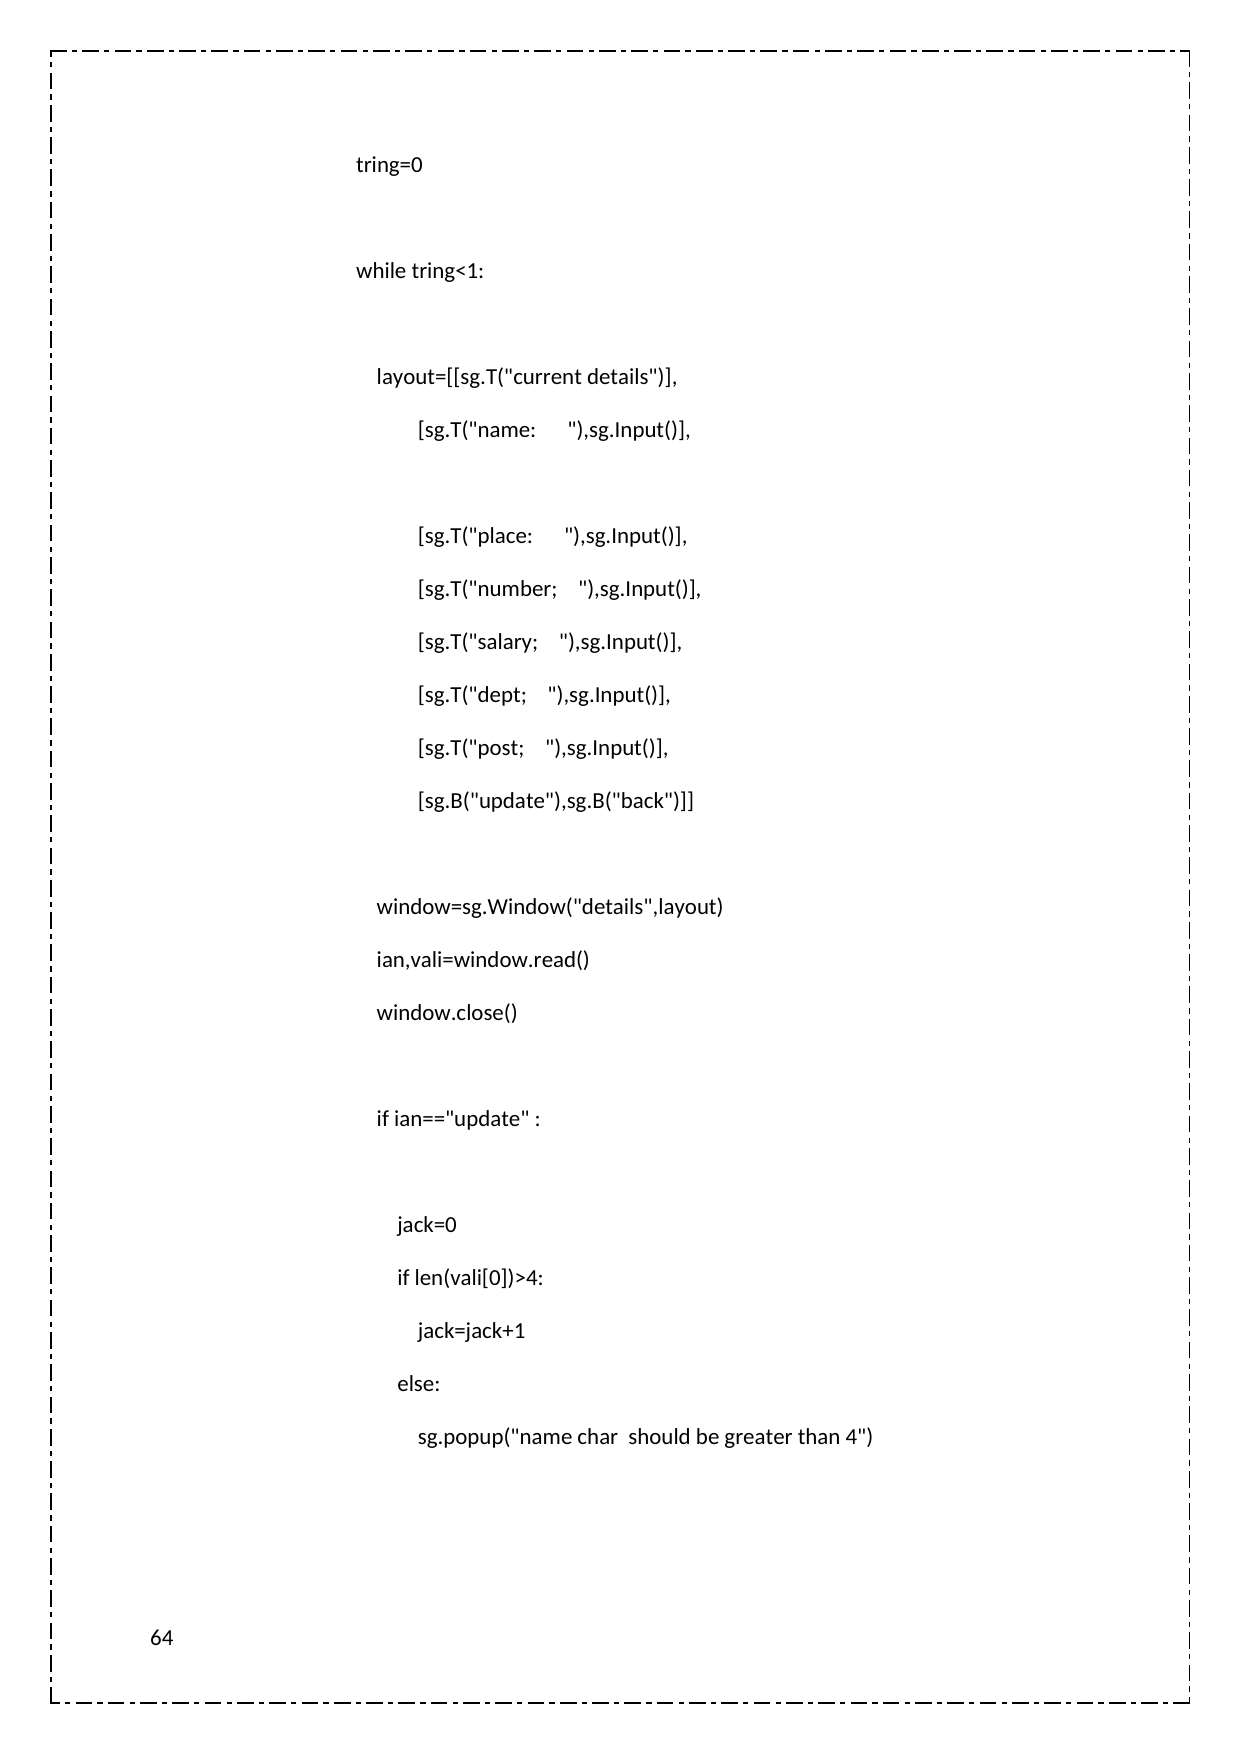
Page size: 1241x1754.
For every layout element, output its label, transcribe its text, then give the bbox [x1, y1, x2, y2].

text [sg.T("salary; "),sg.Input()], [150, 627, 1090, 655]
text while tring<1: [150, 256, 1090, 284]
text [sg.T("dept; "),sg.Input()], [150, 680, 1090, 708]
text sg.popup("name char should be greater than 4") [150, 1422, 1090, 1451]
text [sg.T("place: "),sg.Input()], [150, 521, 1090, 549]
text ian,vali=window.read() [150, 945, 1090, 973]
text [sg.T("number; "),sg.Input()], [150, 574, 1090, 602]
text [sg.B("update"),sg.B("back")]] [150, 786, 1090, 814]
text [sg.T("name: "),sg.Input()], [150, 415, 1090, 443]
text jack=jack+1 [150, 1316, 1090, 1344]
text jack=0 [150, 1210, 1090, 1238]
text window=sg.Window("details",layout) [150, 892, 1090, 920]
text else: [150, 1369, 1090, 1397]
text if ian=="update" : [150, 1104, 1090, 1132]
text tring=0 [150, 150, 1090, 178]
text [sg.T("post; "),sg.Input()], [150, 733, 1090, 761]
text window.close() [150, 998, 1090, 1026]
text if len(vali[0])>4: [150, 1263, 1090, 1291]
text layout=[[sg.T("current details")], [150, 362, 1090, 390]
